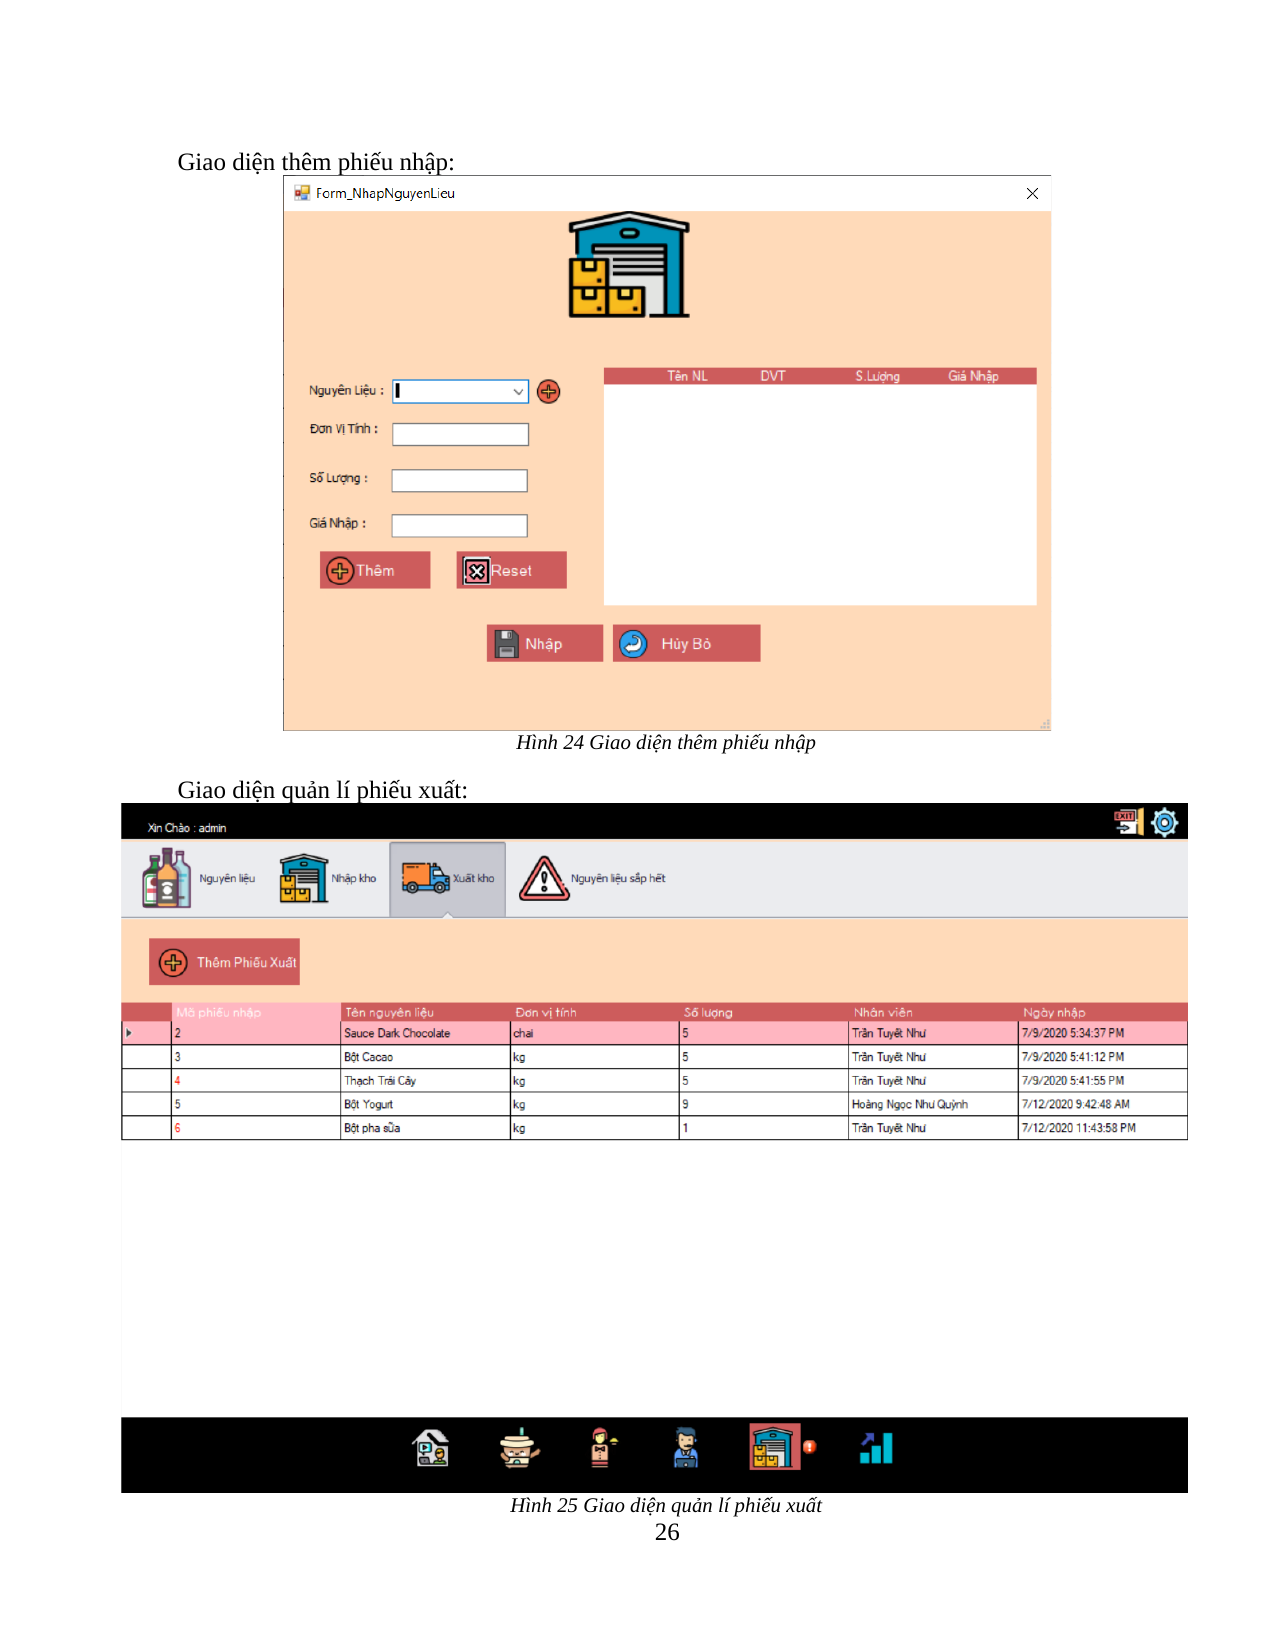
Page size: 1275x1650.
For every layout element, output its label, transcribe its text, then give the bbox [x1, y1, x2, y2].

text Giao diện quản lí phiếu xuất: [177, 775, 1157, 803]
picture [121, 803, 1188, 1493]
picture [283, 175, 1052, 731]
text Giao diện thêm phiếu nhập: [177, 147, 1157, 176]
